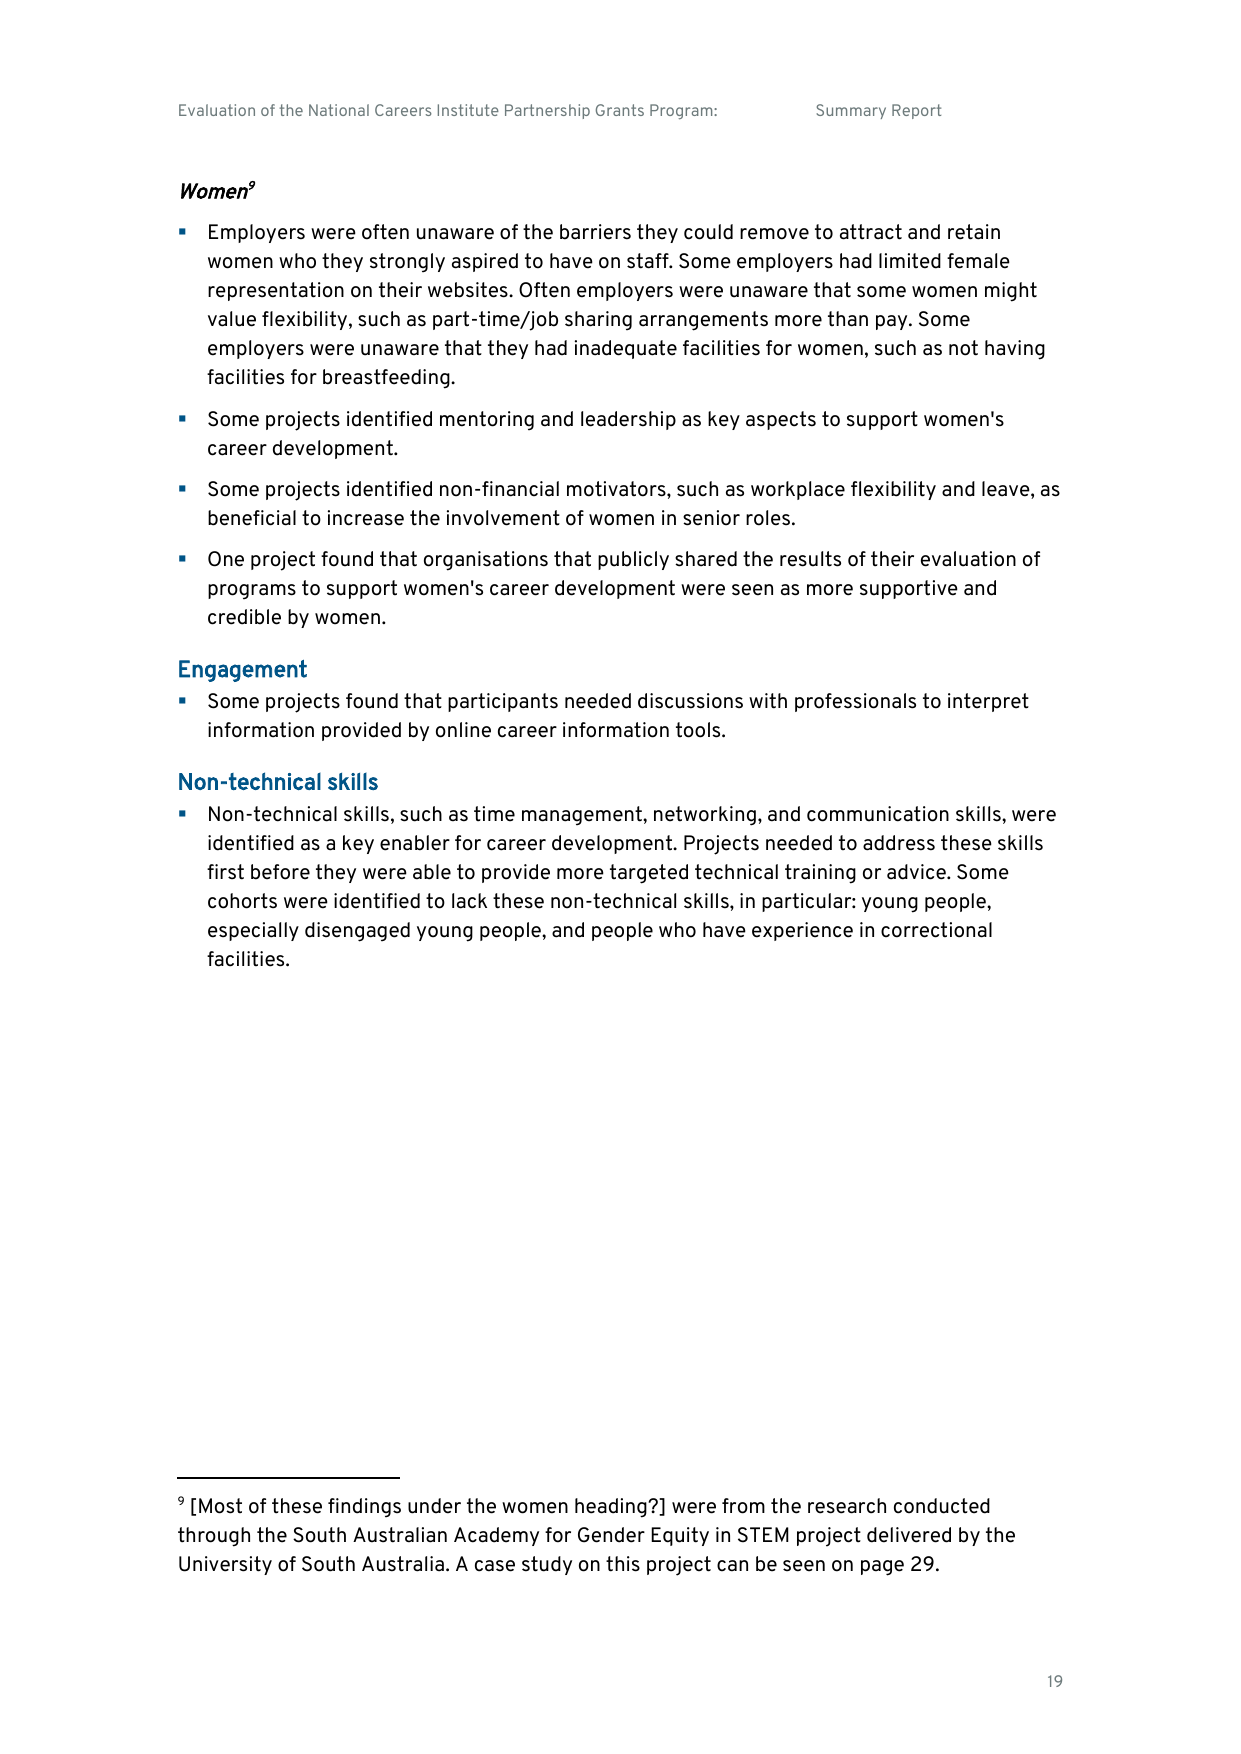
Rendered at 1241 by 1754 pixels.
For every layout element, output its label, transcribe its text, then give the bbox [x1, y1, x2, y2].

text Some projects found that participants needed discussions with professionals to interpret information provided by online career information tools. [177, 687, 1063, 743]
text Non-technical skills, such as time management, networking, and communication skills, were identified as a key enabler for career development. Projects needed to address these skills first before they were able to provide more targeted technical training or advice. Some cohorts were identified to lack these non-technical skills, in particular: young people, especially disengaged young people, and people who have experience in correctional facilities. [177, 800, 1063, 971]
text Some projects identified mentoring and leadership as key aspects to support women's career development. [177, 405, 1063, 460]
subtitle Women [177, 177, 1063, 203]
subtitle Non-technical skills [177, 766, 1063, 795]
subtitle Engagement [177, 653, 1063, 682]
text One project found that organisations that publicly shared the results of their evaluation of programs to support women's career development were seen as more supportive and credible by women. [177, 546, 1063, 630]
text Some projects identified non-financial motivators, such as workplace flexibility and leave, as beneficial to increase the involvement of women in senior roles. [177, 475, 1063, 531]
text Employers were often unaware of the barriers they could remove to attract and retain women who they strongly aspired to have on staff. Some employers had limited female representation on their websites. Often employers were unaware that some women might value flexibility, such as part-time/job sharing arrangements more than pay. Some employers were unaware that they had inadequate facilities for women, such as not having facilities for breastfeeding. [177, 219, 1063, 390]
